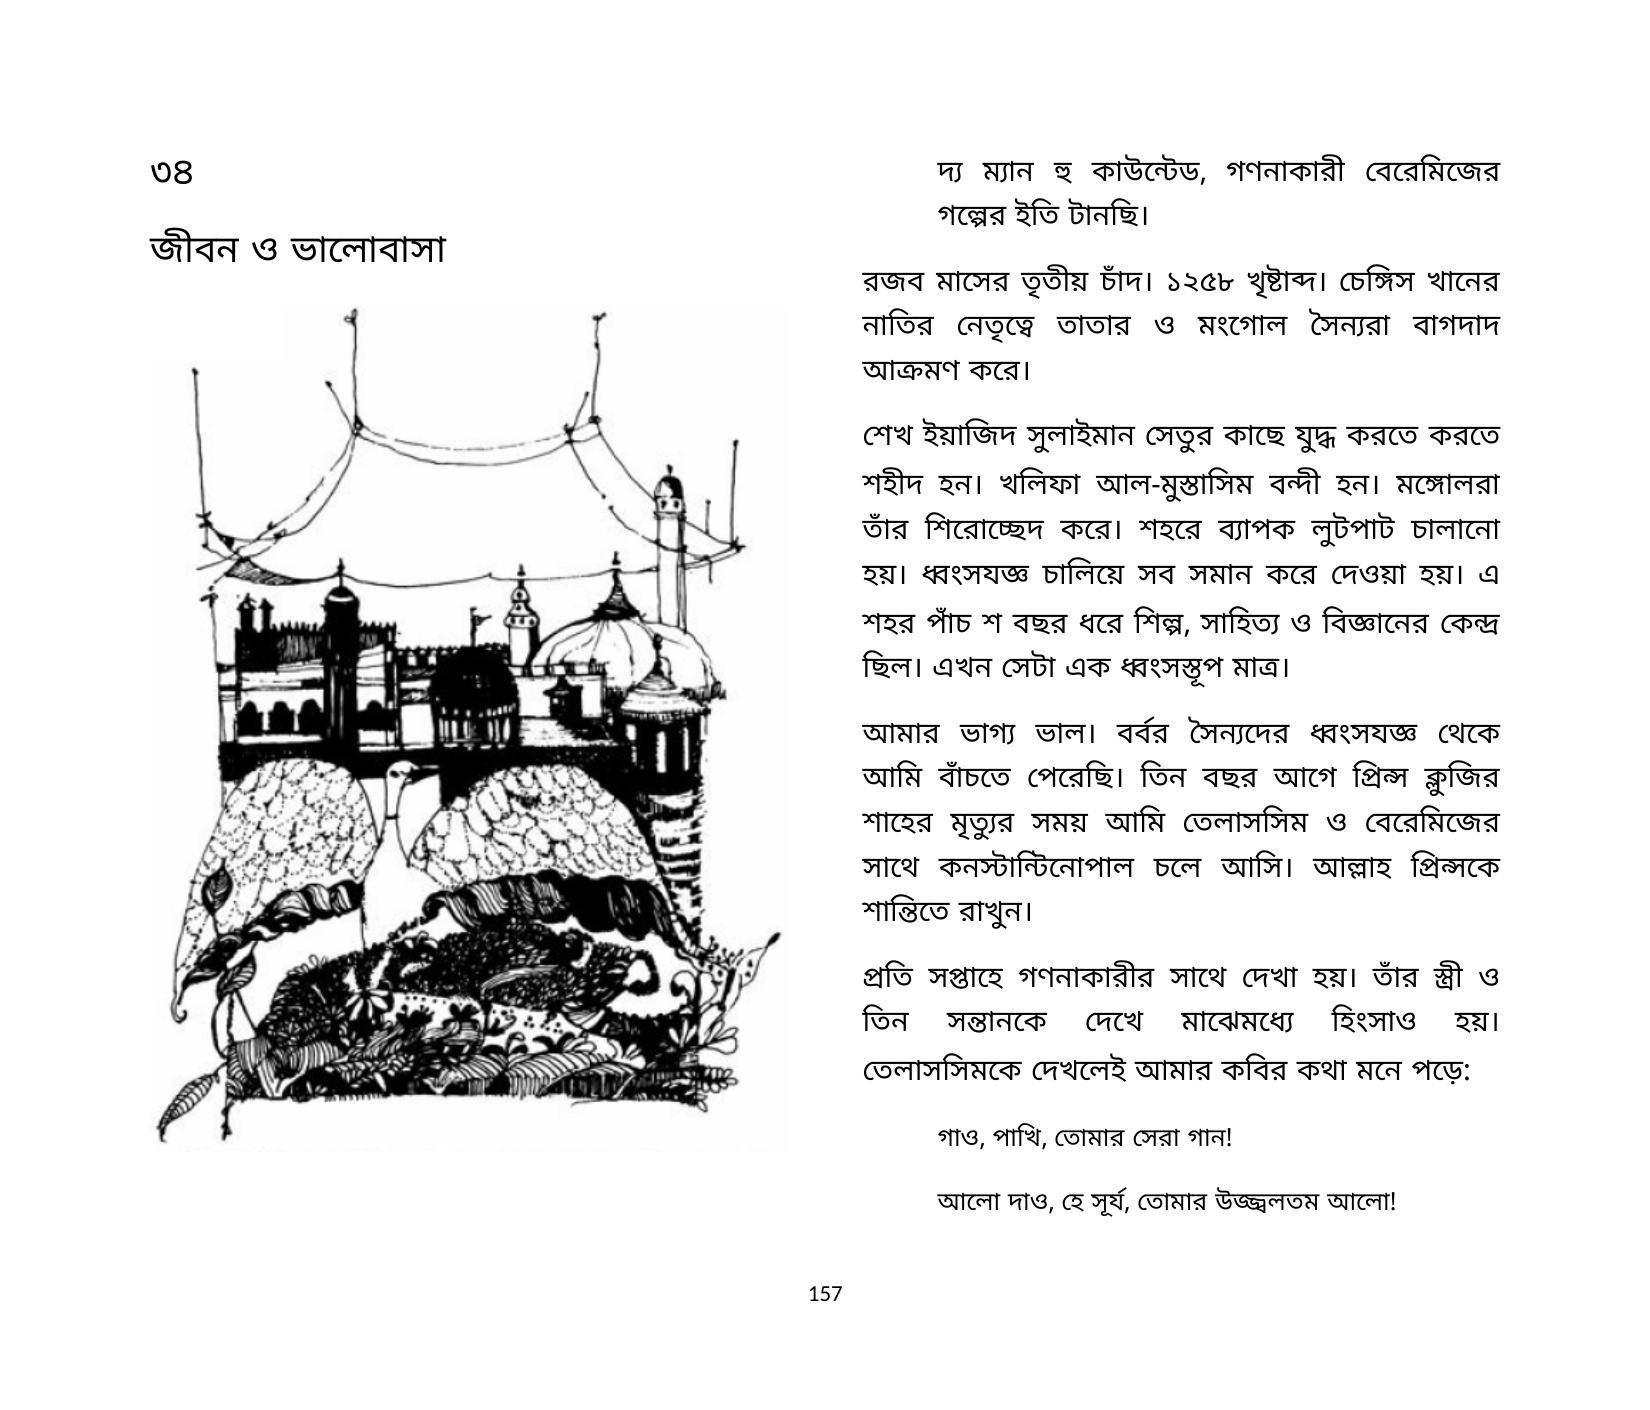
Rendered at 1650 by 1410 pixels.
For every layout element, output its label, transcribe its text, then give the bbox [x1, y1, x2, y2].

text ৩৪ [150, 150, 787, 200]
text রজব মাসের তৃতীয় চাঁদ। ১২৫৮ খৃষ্টাব্দ। চেঙ্গিস খানের নাতির নেতৃত্বে তাতার ও মংগোল সৈন্যরা বাগদাদ আক্রমণ করে। [862, 264, 1500, 392]
text দ্য ম্যান হু কাউন্টেড, গণনাকারী বেরেমিজের গল্পের ইতি টানছি। [937, 150, 1500, 238]
text গাও, পাখি, তোমার সেরা গান! [937, 1120, 1500, 1157]
text জীবন ও ভালোবাসা [150, 228, 787, 278]
picture [150, 306, 788, 1152]
text আলো দাও, হে সূর্য, তোমার উজ্জ্বলতম আলো! [937, 1183, 1500, 1220]
text শেখ ইয়াজিদ সুলাইমান সেতুর কাছে যুদ্ধ করতে করতে শহীদ হন। খলিফা আল-মুস্তাসিম বন্দী হন। মঙ্গোলরা তাঁর শিরোচ্ছেদ করে। শহরে ব্যাপক লুটপাট চালানো হয়। ধ্বংসযজ্ঞ চালিয়ে সব সমান করে দেওয়া হয়। এ শহর পাঁচ শ বছর ধরে শিল্প, সাহিত্য ও বিজ্ঞানের কেন্দ্র ছিল। এখন সেটা এক ধ্বংসস্তূপ মাত্র। [862, 419, 1500, 690]
text আমার ভাগ্য ভাল। বর্বর সৈন্যদের ধ্বংসযজ্ঞ থেকে আমি বাঁচতে পেরেছি। তিন বছর আগে প্রিন্স ক্লুজির শাহের মৃত্যুর সময় আমি তেলাসসিম ও বেরেমিজের সাথে কনস্টান্টিনোপাল চলে আসি। আল্লাহ প্রিন্সকে শান্তিতে রাখুন। [862, 716, 1500, 934]
text প্রতি সপ্তাহে গণনাকারীর সাথে দেখা হয়। তাঁর স্ত্রী ও তিন সন্তানকে দেখে মাঝেমধ্যে হিংসাও হয়। তেলাসসিমকে দেখলেই আমার কবির কথা মনে পড়ে: [862, 960, 1500, 1093]
